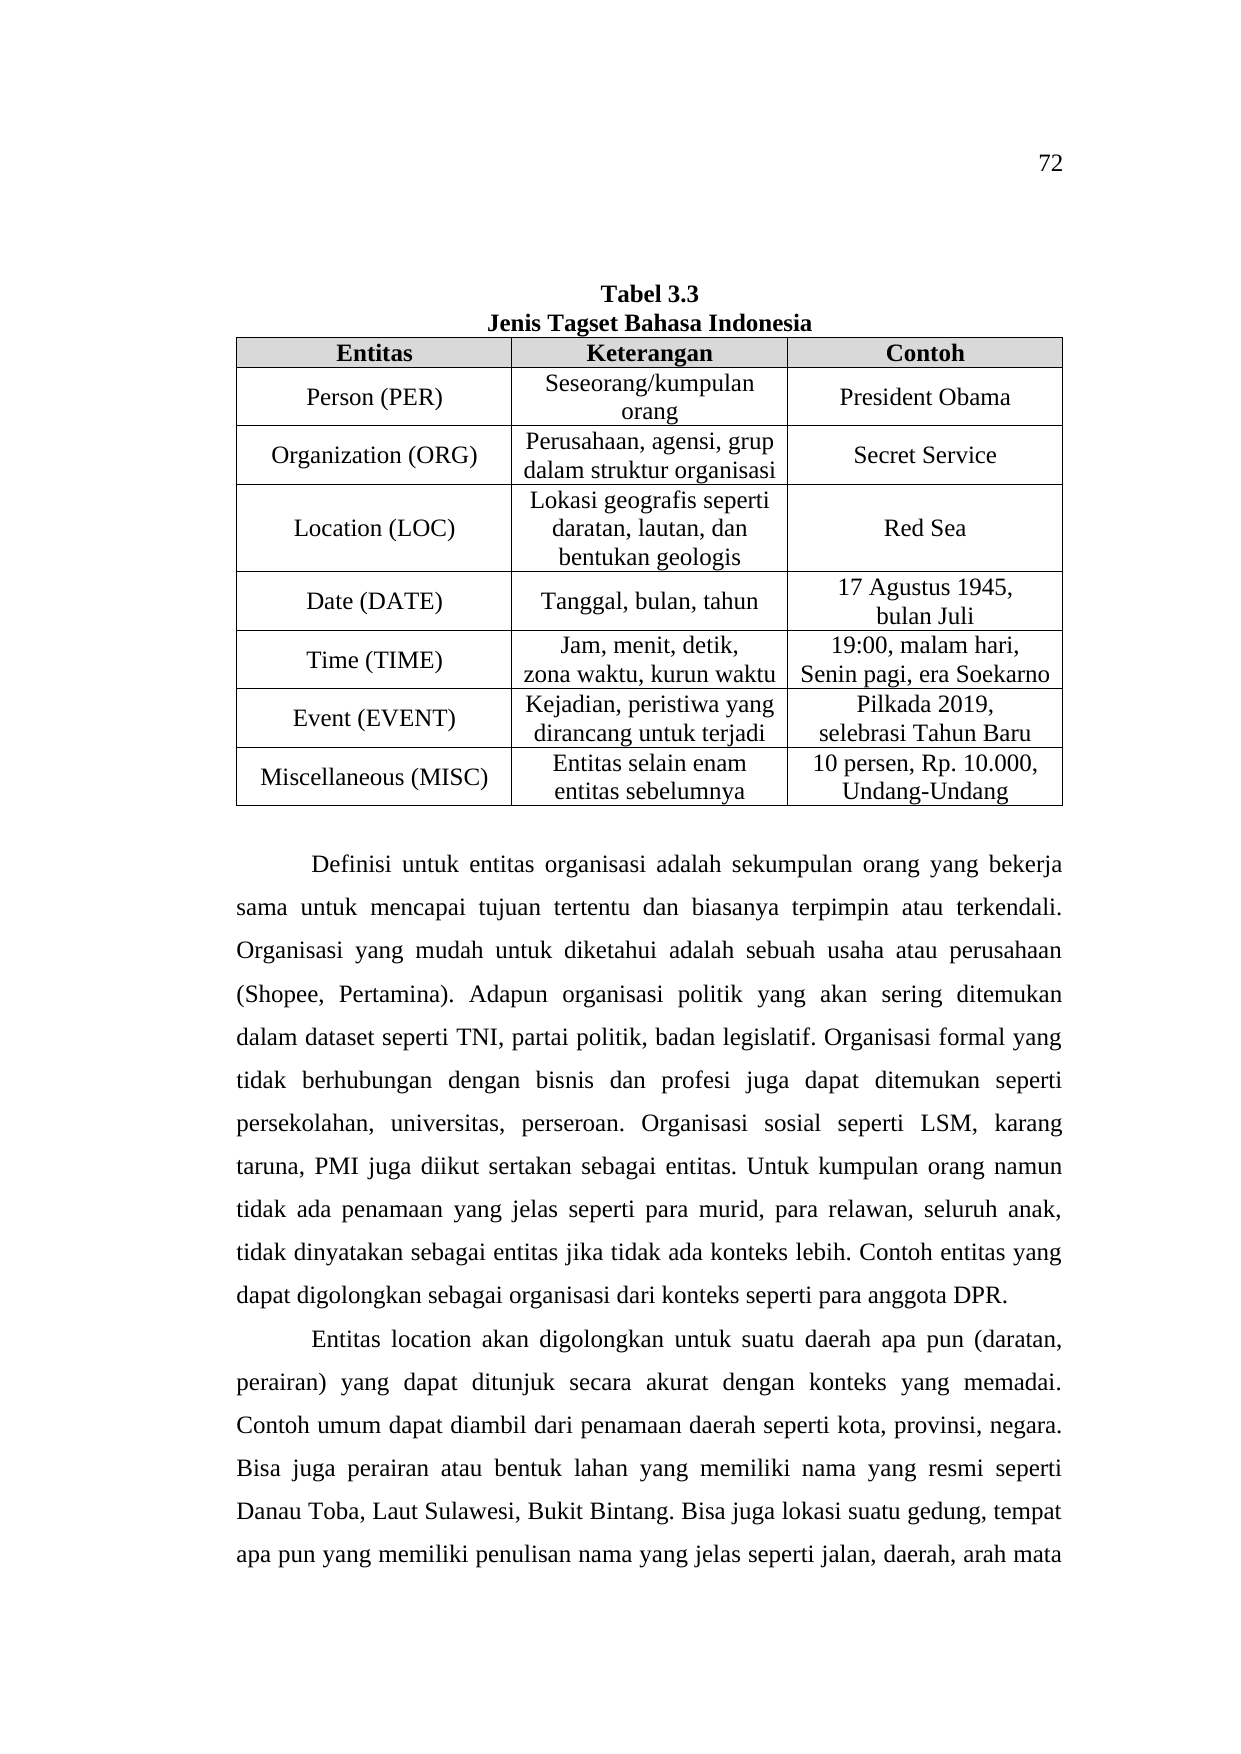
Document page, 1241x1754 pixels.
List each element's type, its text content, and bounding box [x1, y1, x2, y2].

table_cell President Obama [788, 368, 1062, 425]
table_cell Miscellaneous (MISC) [237, 748, 511, 805]
text Definisi untuk entitas organisasi adalah sekumpulan orang yang bekerja sama untuk mencapai tujuan tertentu dan biasanya terpimpin atau terkendali. Organisasi yang mudah untuk diketahui adalah sebuah usaha atau perusahaan (Shopee, Pertamina). Adapun organisasi politik yang akan sering ditemukan dalam dataset seperti TNI, partai politik, badan legislatif. Organisasi formal yang tidak berhubungan dengan bisnis dan profesi juga dapat ditemukan seperti persekolahan, universitas, perseroan. Organisasi sosial seperti LSM, karang taruna, PMI juga diikut sertakan sebagai entitas. Untuk kumpulan orang namun tidak ada penamaan yang jelas seperti para murid, para relawan, seluruh anak, tidak dinyatakan sebagai entitas jika tidak ada konteks lebih. Contoh entitas yang dapat digolongkan sebagai organisasi dari konteks seperti para anggota DPR. [236, 849, 1063, 1309]
table_cell Date (DATE) [237, 572, 511, 629]
table_cell Person (PER) [237, 368, 511, 425]
table_cell Pilkada 2019, selebrasi Tahun Baru [788, 689, 1062, 747]
table_cell Jam, menit, detik, zona waktu, kurun waktu [512, 631, 787, 688]
table_cell Time (TIME) [237, 631, 511, 688]
table_header Contoh [788, 338, 1062, 367]
table_cell Lokasi geografis seperti daratan, lautan, dan bentukan geologis [512, 485, 787, 571]
table_cell Seseorang/kumpulan orang [512, 368, 787, 425]
table_cell Organization (ORG) [237, 426, 511, 484]
table_cell Kejadian, peristiwa yang dirancang untuk terjadi [512, 689, 787, 747]
table_cell Tanggal, bulan, tahun [512, 572, 787, 629]
table_cell Red Sea [788, 485, 1062, 571]
table_header Entitas [237, 338, 511, 367]
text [236, 1324, 1063, 1568]
table_cell Secret Service [788, 426, 1062, 484]
table_cell Entitas selain enam entitas sebelumnya [512, 748, 787, 805]
table_cell Perusahaan, agensi, grup dalam struktur organisasi [512, 426, 787, 484]
table_header Keterangan [512, 338, 787, 367]
table_cell 17 Agustus 1945, bulan Juli [788, 572, 1062, 629]
table_cell 19:00, malam hari, Senin pagi, era Soekarno [788, 631, 1062, 688]
table_cell 10 persen, Rp. 10.000, Undang-Undang [788, 748, 1062, 805]
table_cell Event (EVENT) [237, 689, 511, 747]
table_cell Location (LOC) [237, 485, 511, 571]
